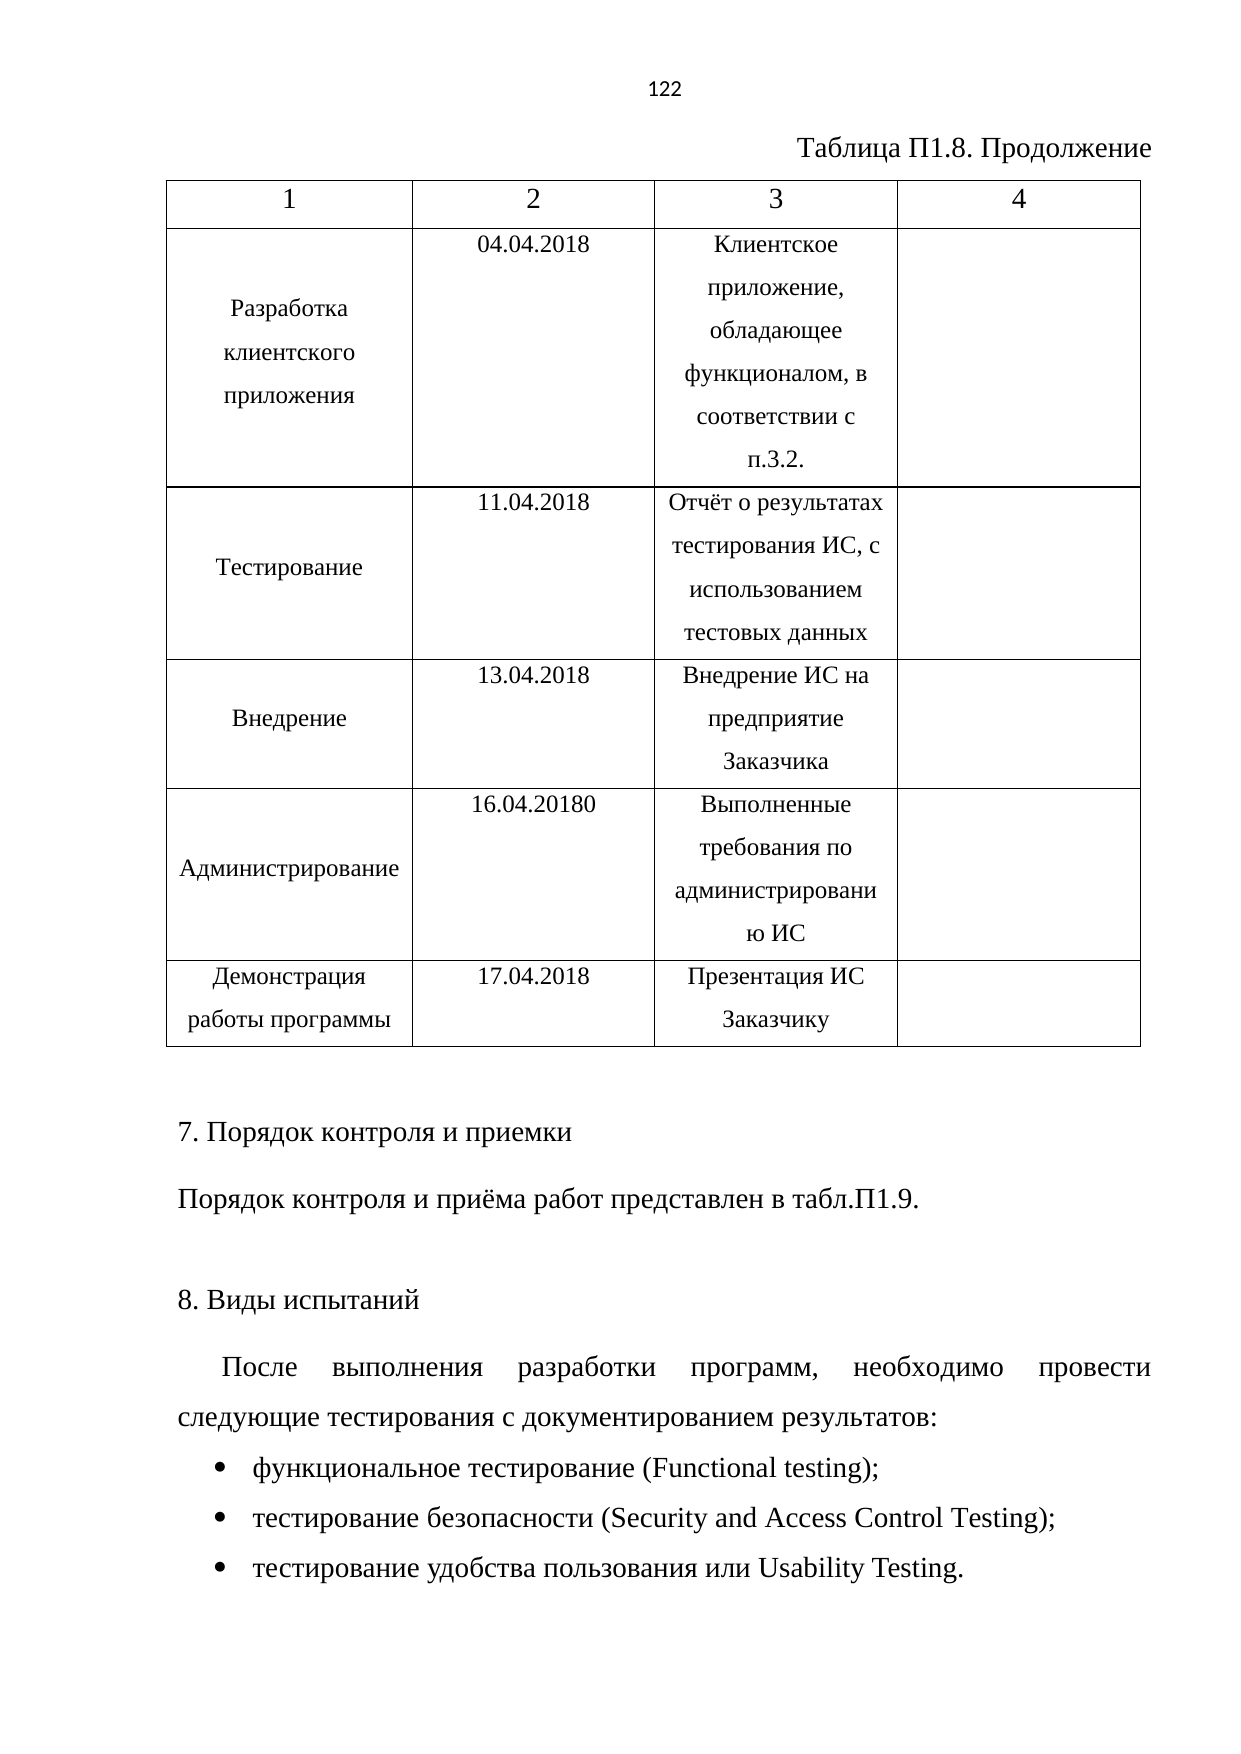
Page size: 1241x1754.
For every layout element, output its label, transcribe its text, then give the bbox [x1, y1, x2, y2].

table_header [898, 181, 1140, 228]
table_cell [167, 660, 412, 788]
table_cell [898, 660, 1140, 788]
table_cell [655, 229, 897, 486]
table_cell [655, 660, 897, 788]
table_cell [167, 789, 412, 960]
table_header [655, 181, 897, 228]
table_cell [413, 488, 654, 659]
text Порядок контроля и приёма работ представлен в табл.П1.9. [177, 1181, 1152, 1215]
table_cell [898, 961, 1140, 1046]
list тестирование безопасности (Security and Access Control Testing); [215, 1500, 1152, 1534]
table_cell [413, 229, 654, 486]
text Таблица П1.8. Продолжение [177, 130, 1152, 163]
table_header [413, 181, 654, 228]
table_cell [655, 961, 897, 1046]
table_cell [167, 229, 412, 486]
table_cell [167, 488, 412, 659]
list функциональное тестирование (Functional testing); [215, 1450, 1152, 1483]
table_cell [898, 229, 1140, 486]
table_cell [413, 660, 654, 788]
text 7. Порядок контроля и приемки [177, 1114, 1152, 1148]
text 8. Виды испытаний [177, 1282, 1152, 1316]
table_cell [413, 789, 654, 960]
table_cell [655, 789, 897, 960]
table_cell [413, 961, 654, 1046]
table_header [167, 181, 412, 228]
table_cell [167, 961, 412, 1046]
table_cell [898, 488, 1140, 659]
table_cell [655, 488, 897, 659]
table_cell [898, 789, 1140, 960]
list тестирование удобства пользования или Usability Testing. [215, 1551, 1152, 1584]
text После выполнения разработки программ, необходимо провести следующие тестирования с документированием результатов: [177, 1349, 1152, 1433]
